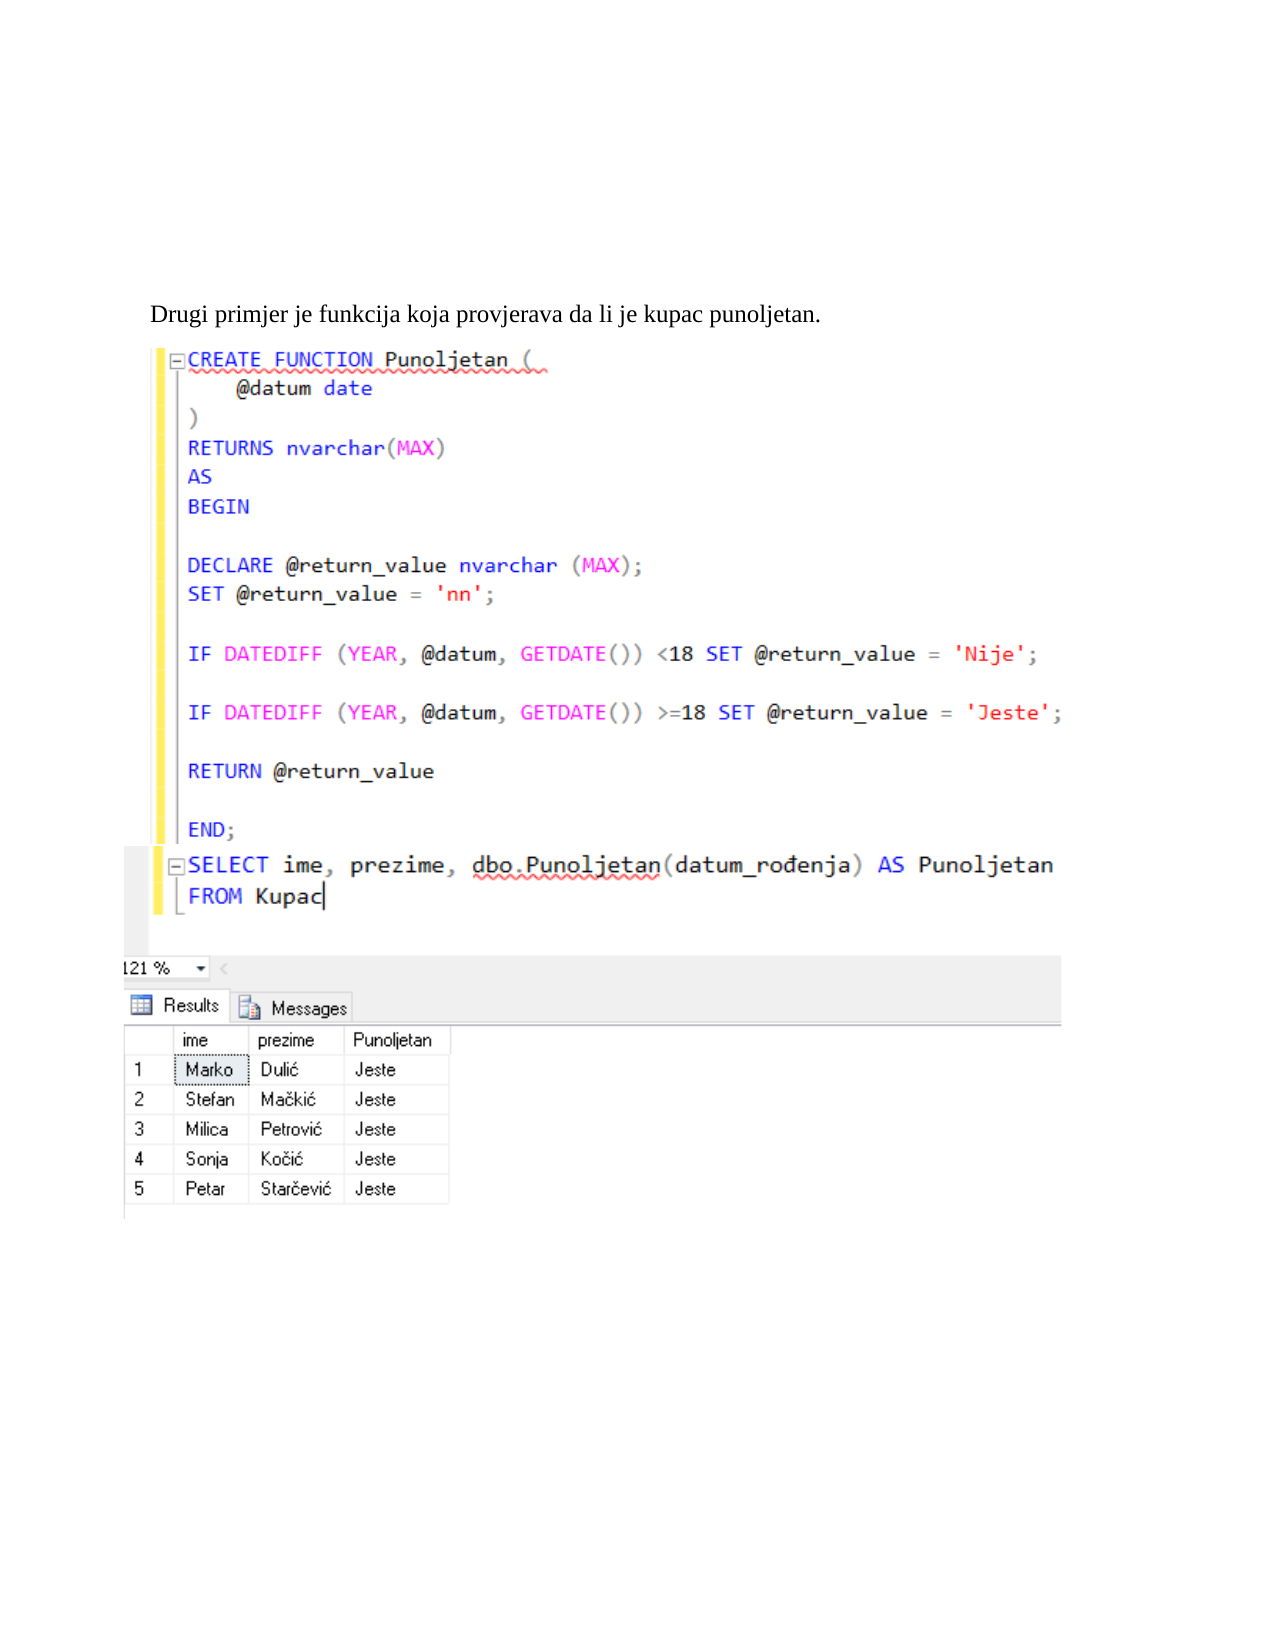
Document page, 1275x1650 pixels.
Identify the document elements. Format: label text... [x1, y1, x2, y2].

text Drugi primjer je funkcija koja provjerava da li je kupac punoljetan. [150, 299, 1125, 328]
picture [150, 348, 1125, 844]
picture [123, 846, 1062, 1219]
